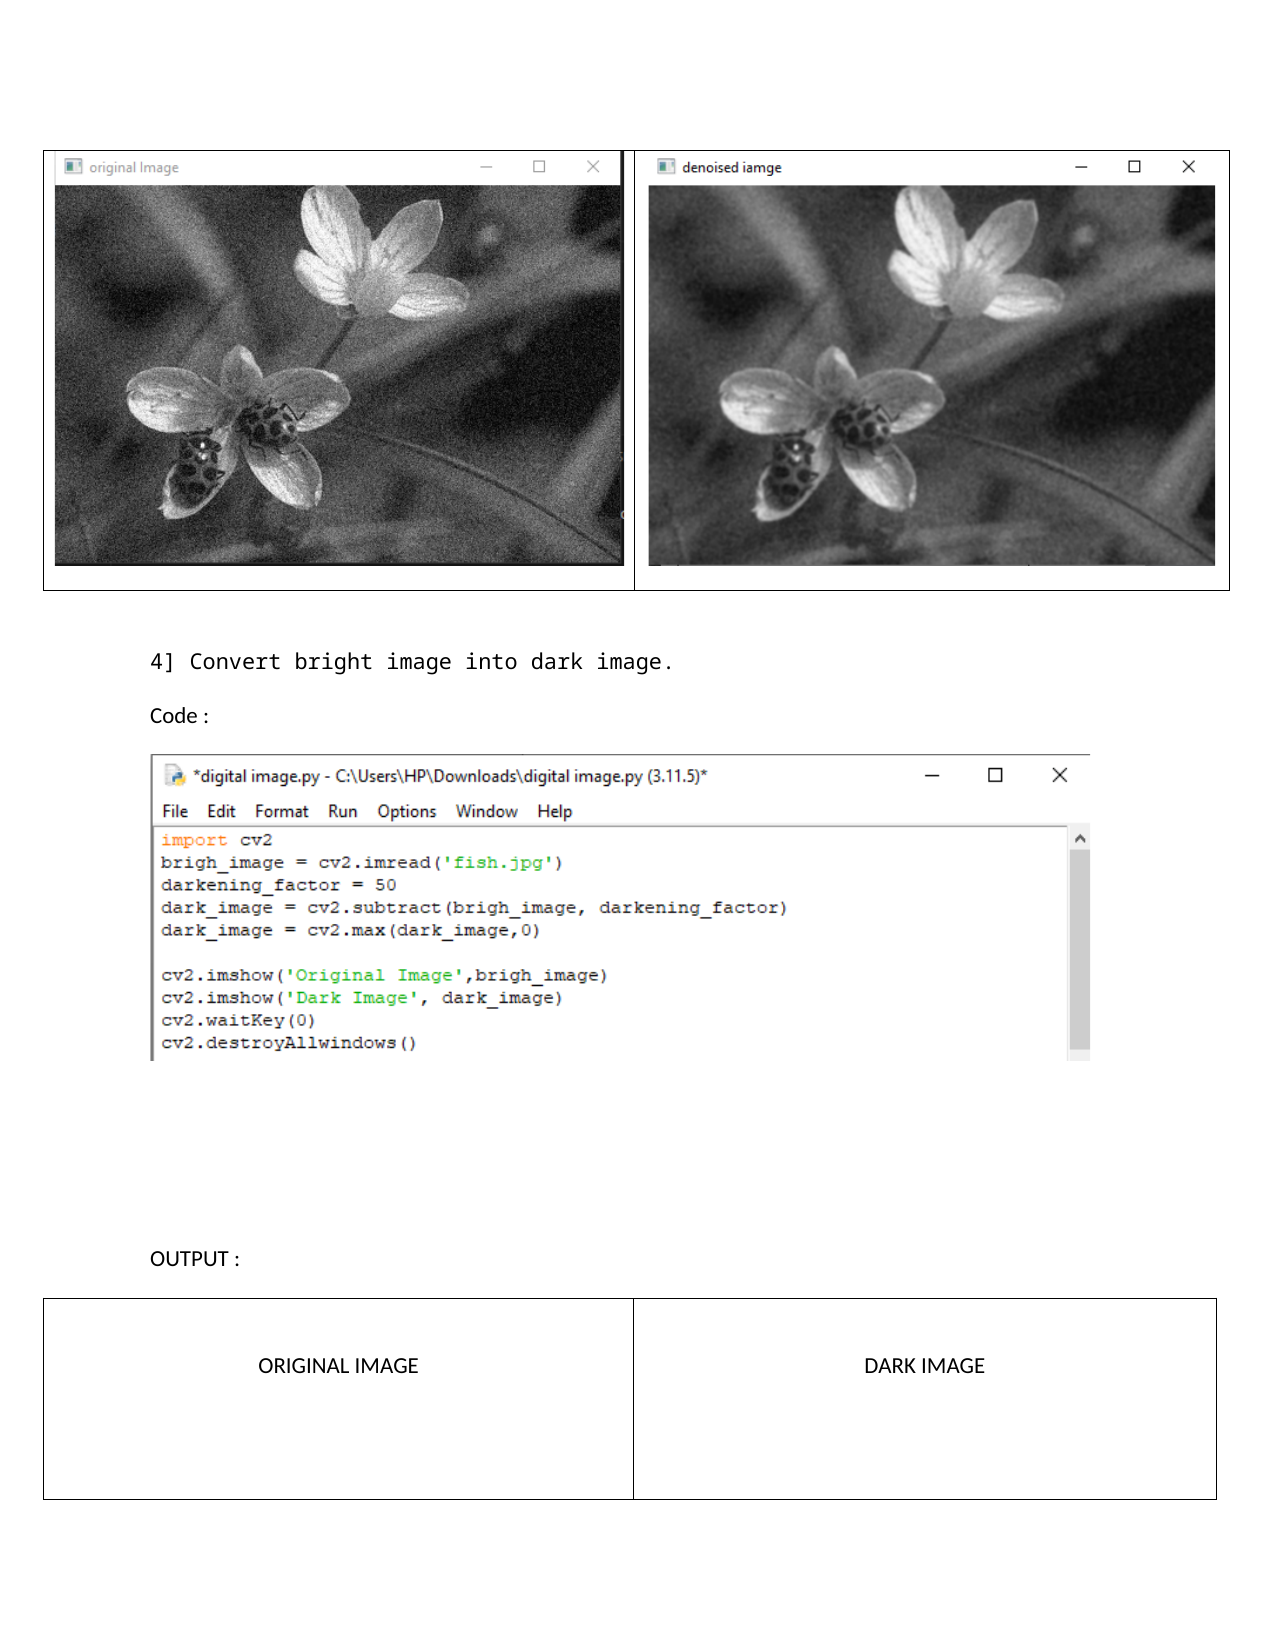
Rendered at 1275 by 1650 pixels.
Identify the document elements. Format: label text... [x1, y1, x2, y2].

picture [54, 151, 625, 566]
picture [150, 754, 1091, 1061]
text Code : [150, 701, 1125, 729]
table_header ORIGINAL IMAGE [44, 1299, 633, 1499]
text OUTPUT : [150, 1244, 1125, 1272]
table_header ORIGINAL IMAGE [44, 151, 634, 590]
table_header DENOISED IMAGE [635, 151, 1229, 590]
table_header DARK IMAGE [634, 1299, 1216, 1499]
text 4] Convert bright image into dark image. [150, 646, 1125, 676]
picture [648, 151, 1216, 566]
